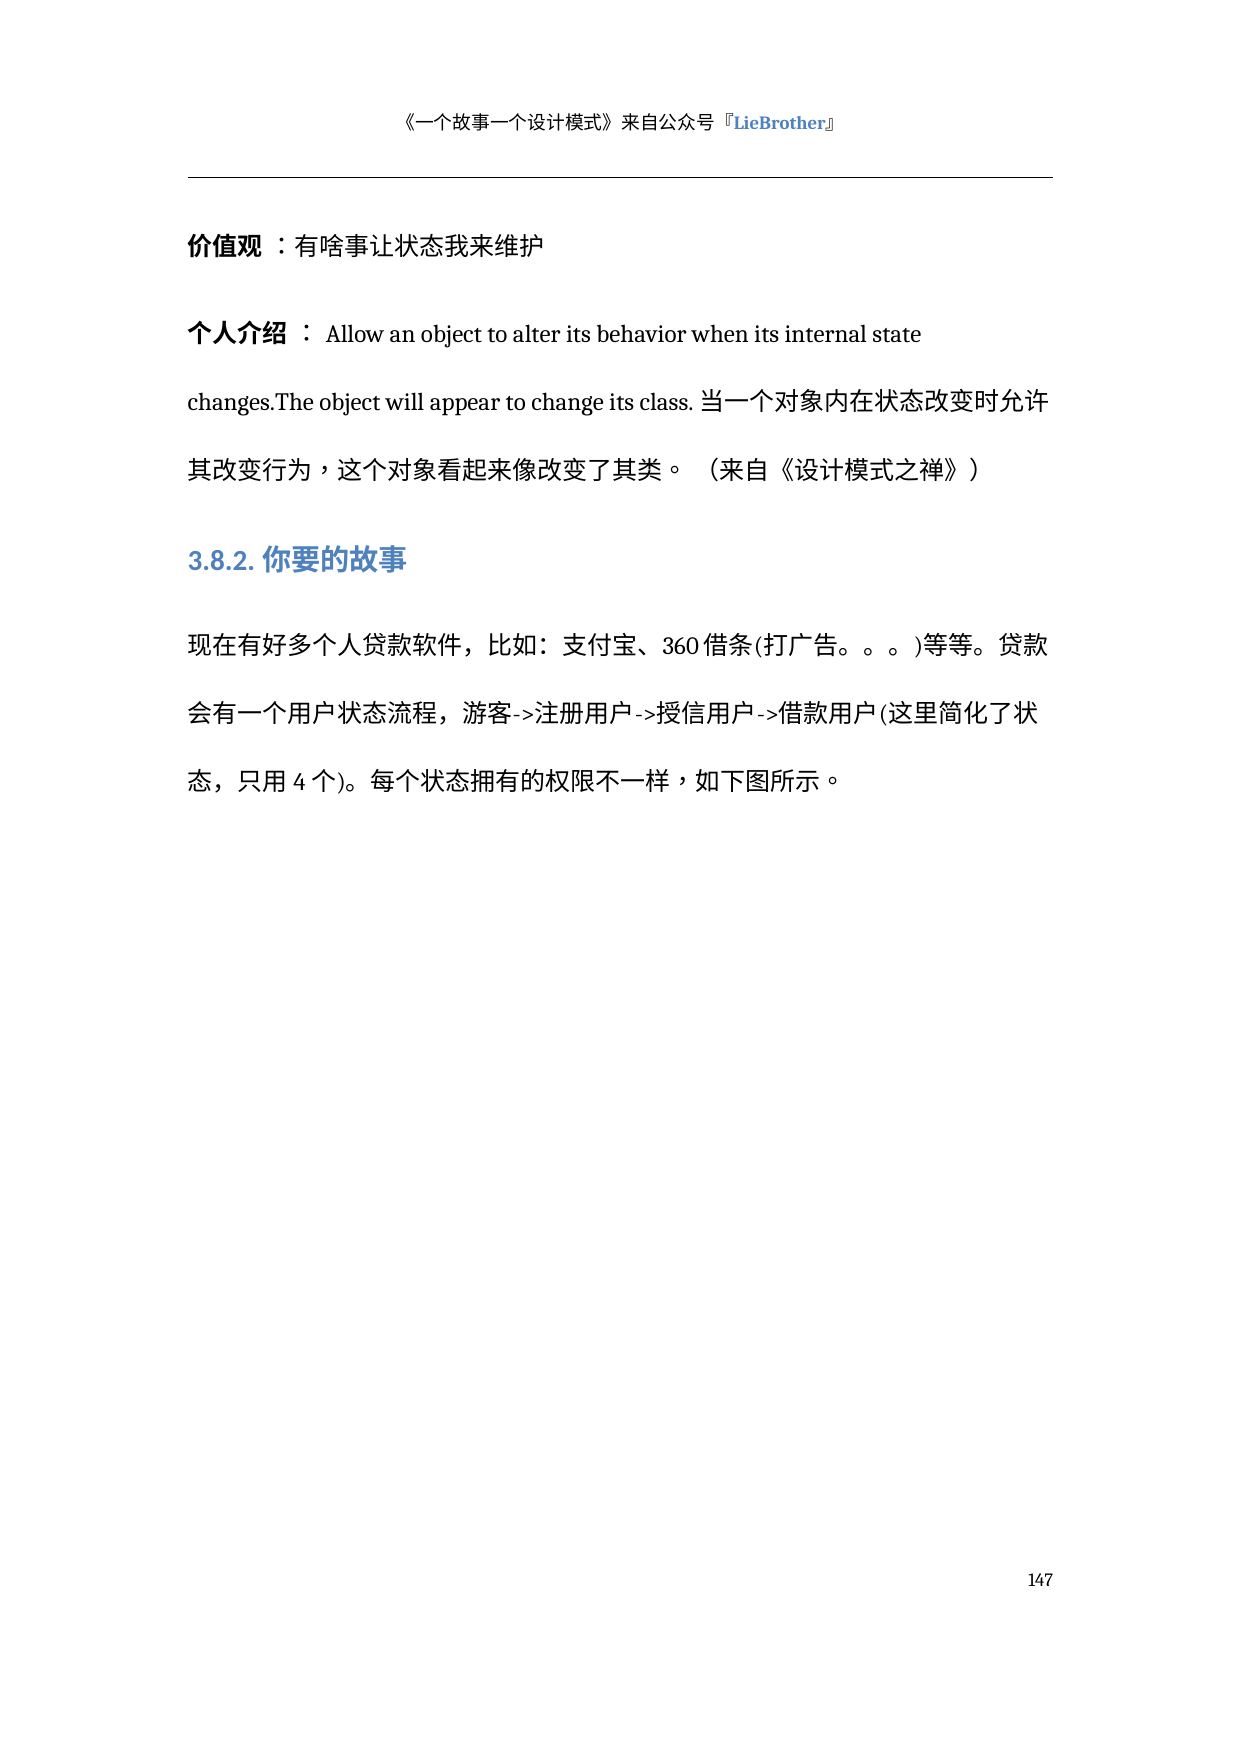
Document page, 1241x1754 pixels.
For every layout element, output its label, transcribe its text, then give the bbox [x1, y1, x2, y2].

subtitle 3.8.2. 你要的故事 [187, 523, 1053, 591]
text 价值观 ：有啥事让状态我来维护 [187, 212, 1053, 280]
text 个人介绍 ： Allow an object to alter its behavior when its internal state changes.The object will appear to change its class. 当一个对象内在状态改变时允许其改变行为，这个对象看起来像改变了其类。 （来自《设计模式之禅》） [187, 299, 1053, 502]
text 现在有好多个人贷款软件，比如：支付宝、360借条(打广告。。。)等等。贷款会有一个用户状态流程，游客->注册用户->授信用户->借款用户(这里简化了状态，只用 4 个)。每个状态拥有的权限不一样，如下图所示。 [187, 610, 1053, 814]
